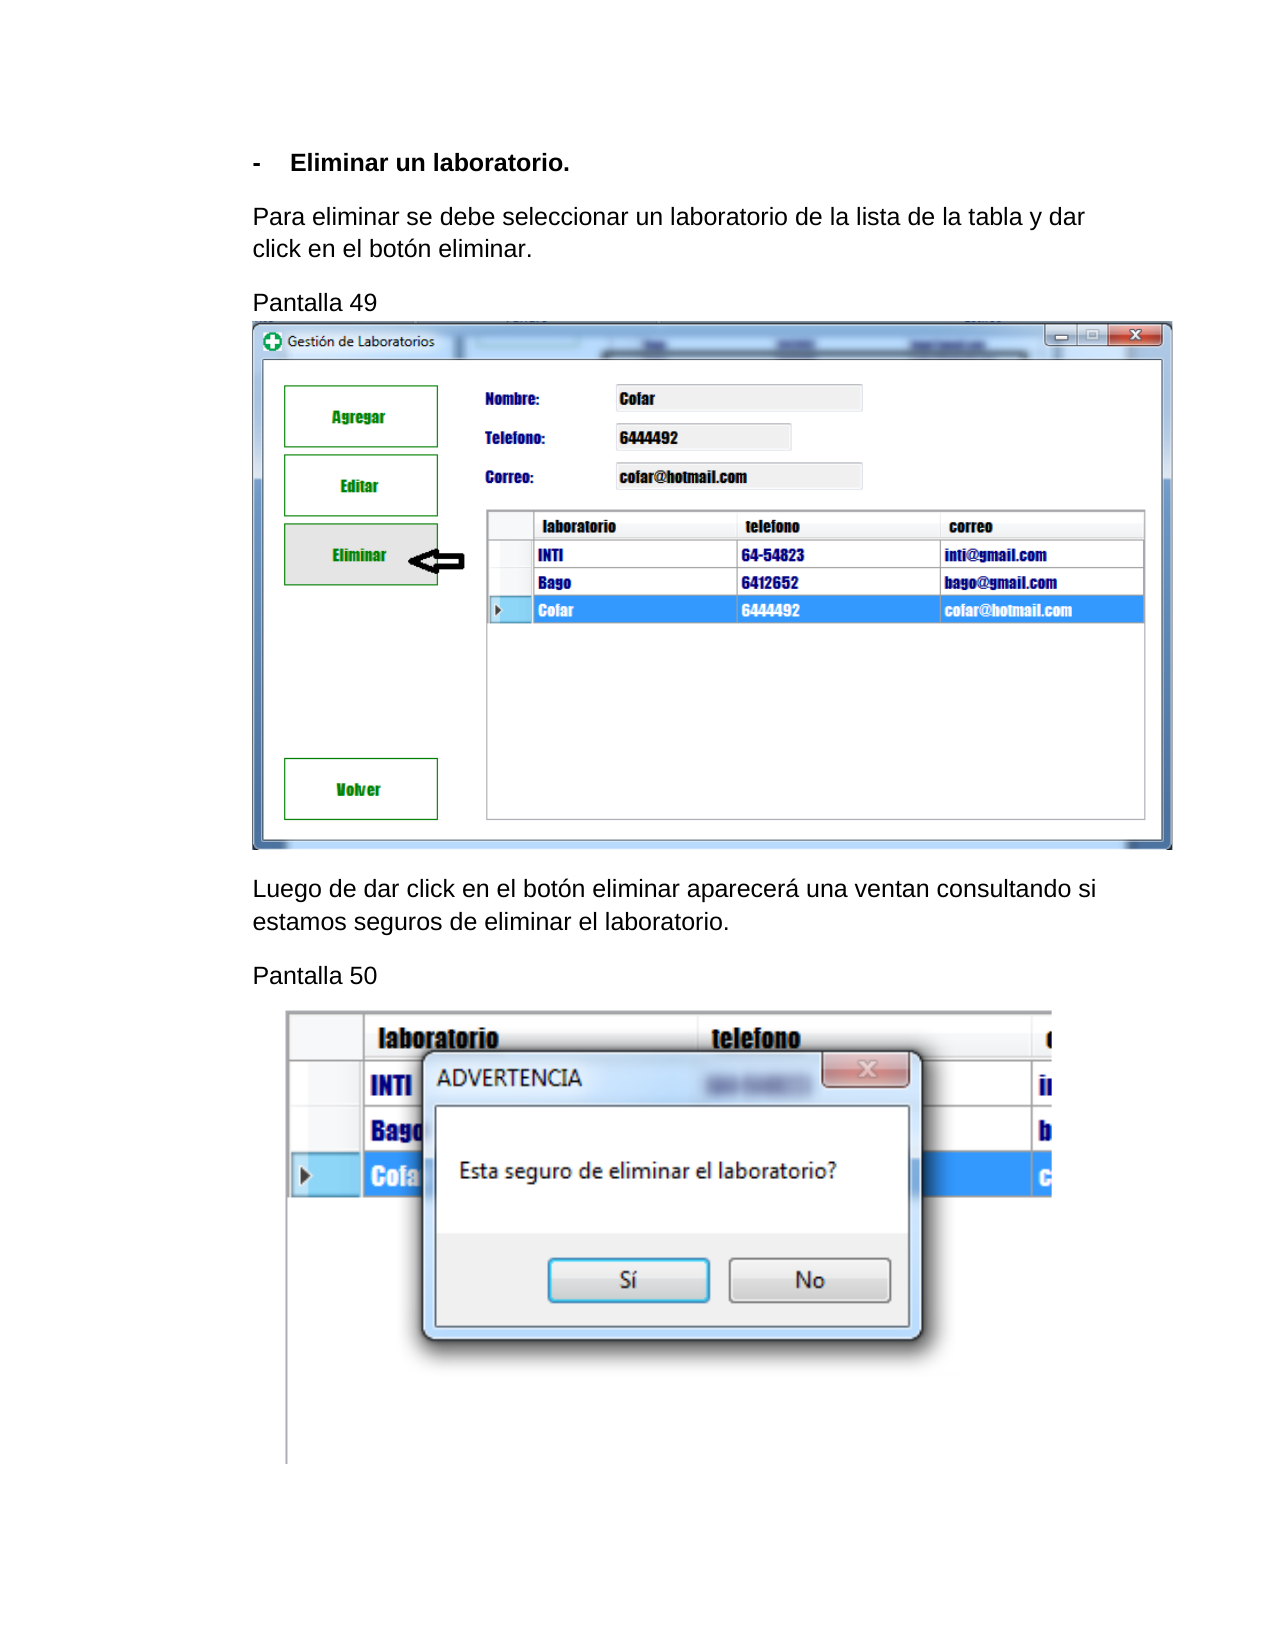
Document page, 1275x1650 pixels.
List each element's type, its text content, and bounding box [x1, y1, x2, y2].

picture [252, 994, 1052, 1464]
text Para eliminar se debe seleccionar un laboratorio de la lista de la tabla y dar click en el botón eliminar. [252, 201, 1098, 263]
list Eliminar un laboratorio. [252, 148, 1098, 176]
text Pantalla 49 [252, 288, 1098, 321]
picture [252, 321, 1173, 850]
text Luego de dar click en el botón eliminar aparecerá una ventan consultando si estamos seguros de eliminar el laboratorio. [252, 874, 1098, 936]
